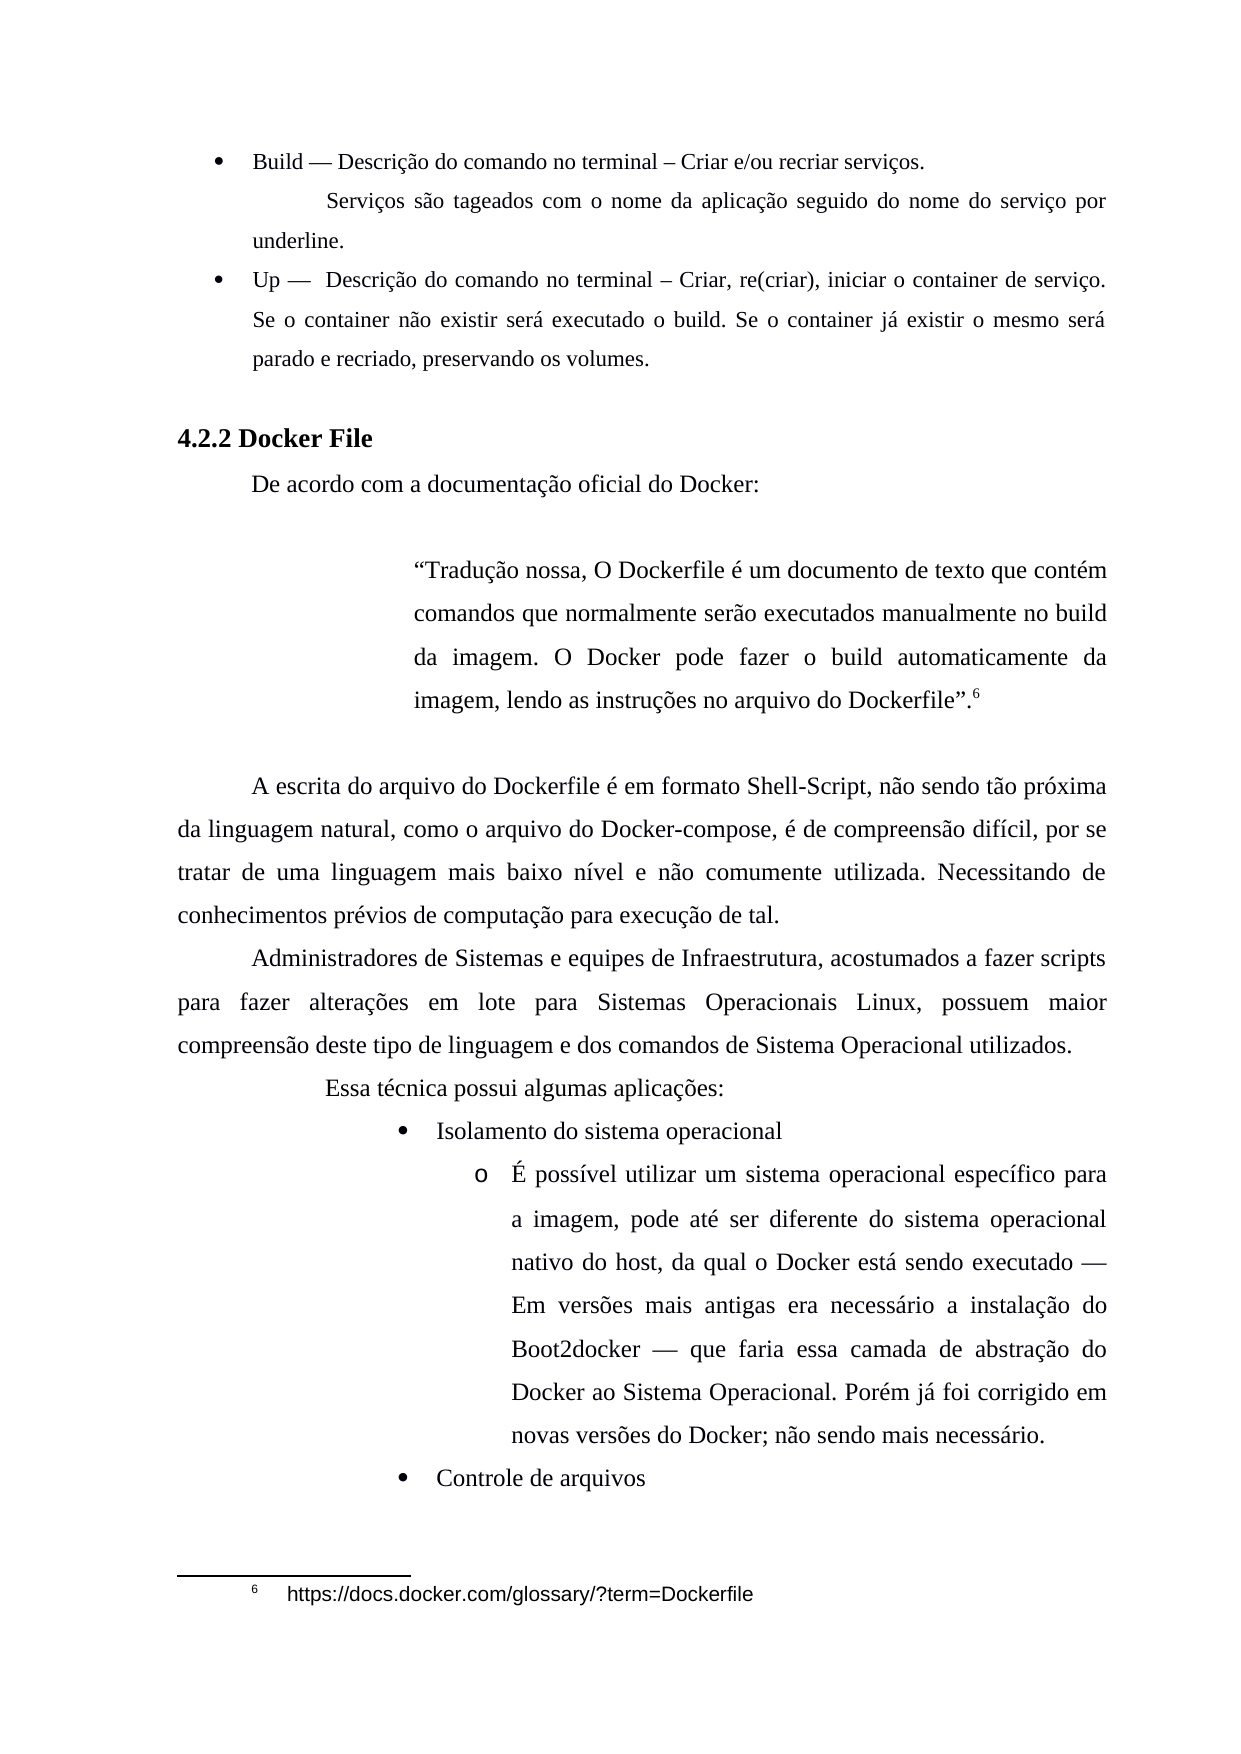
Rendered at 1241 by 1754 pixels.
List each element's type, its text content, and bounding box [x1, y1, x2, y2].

subtitle 4.2.2 Docker File [177, 422, 1107, 453]
list De acordo com a documentação oficial do Docker: [177, 469, 1107, 498]
list É possível utilizar um sistema operacional específico para a imagem, pode até ser diferente do sistema operacional nativo do host, da qual o Docker está sendo executado — Em versões mais antigas era necessário a instalação do Boot2docker — que faria essa camada de abstração do Docker ao Sistema Operacional. Porém já foi corrigido em novas versões do Docker; não sendo mais necessário. [473, 1159, 1107, 1449]
list Administradores de Sistemas e equipes de Infraestrutura, acostumados a fazer scripts para fazer alterações em lote para Sistemas Operacionais Linux, possuem maior compreensão deste tipo de linguagem e dos comandos de Sistema Operacional utilizados. [177, 943, 1107, 1058]
list Serviços são tageados com o nome da aplicação seguido do nome do serviço por underline. [252, 187, 1107, 253]
list Build — Descrição do comando no terminal – Criar e/ou recriar serviços. [215, 148, 1107, 174]
text Essa técnica possui algumas aplicações: [251, 1073, 1107, 1102]
list Up — Descrição do comando no terminal – Criar, re(criar), iniciar o container de serviço. Se o container não existir será executado o build. Se o container já existir o mesmo será parado e recriado, preservando os volumes. [215, 266, 1107, 371]
list Isolamento do sistema operacional [398, 1116, 1107, 1145]
list A escrita do arquivo do Dockerfile é em formato Shell-Script, não sendo tão próxima da linguagem natural, como o arquivo do Docker-compose, é de compreensão difícil, por se tratar de uma linguagem mais baixo nível e não comumente utilizada. Necessitando de conhecimentos prévios de computação para execução de tal. [177, 771, 1107, 929]
list Controle de arquivos [398, 1463, 1107, 1492]
text “Tradução nossa, O Dockerfile é um documento de texto que contém comandos que normalmente serão executados manualmente no build da imagem. O Docker pode fazer o build automaticamente da imagem, lendo as instruções no arquivo do Dockerfile”. [413, 555, 1107, 713]
